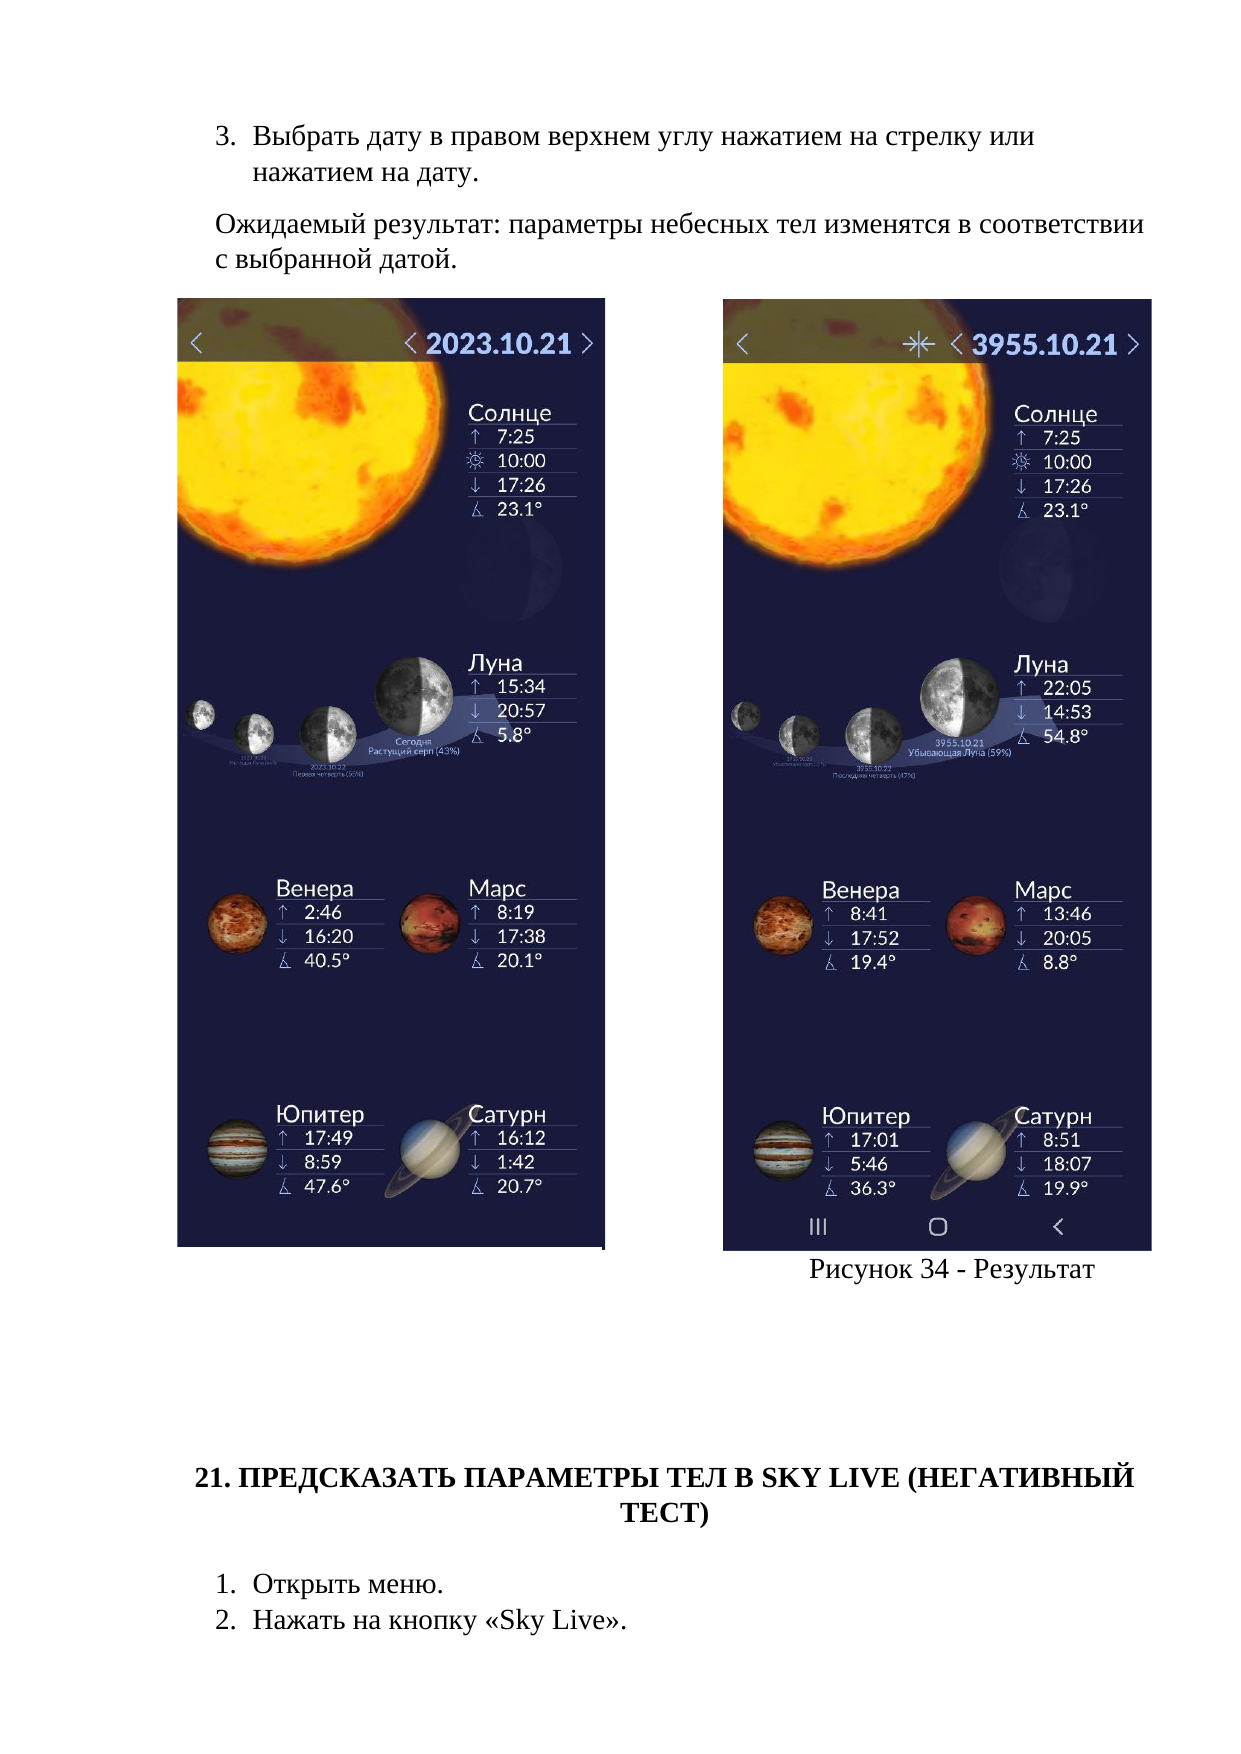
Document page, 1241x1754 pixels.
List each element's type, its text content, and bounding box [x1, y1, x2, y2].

picture [723, 299, 1152, 1250]
list Выбрать дату в правом верхнем углу нажатием на стрелку или нажатием на дату. [215, 118, 1152, 187]
list Нажать на кнопку «Sky Live». [215, 1602, 1152, 1636]
picture [177, 298, 606, 1250]
list Открыть меню. [215, 1567, 1152, 1600]
list 21. ПРЕДСКАЗАТЬ ПАРАМЕТРЫ ТЕЛ В SKY LIVE (НЕГАТИВНЫЙ ТЕСТ) [177, 1460, 1152, 1529]
text Ожидаемый результат: параметры небесных тел изменятся в соответствии с выбранной датой. [215, 206, 1152, 275]
